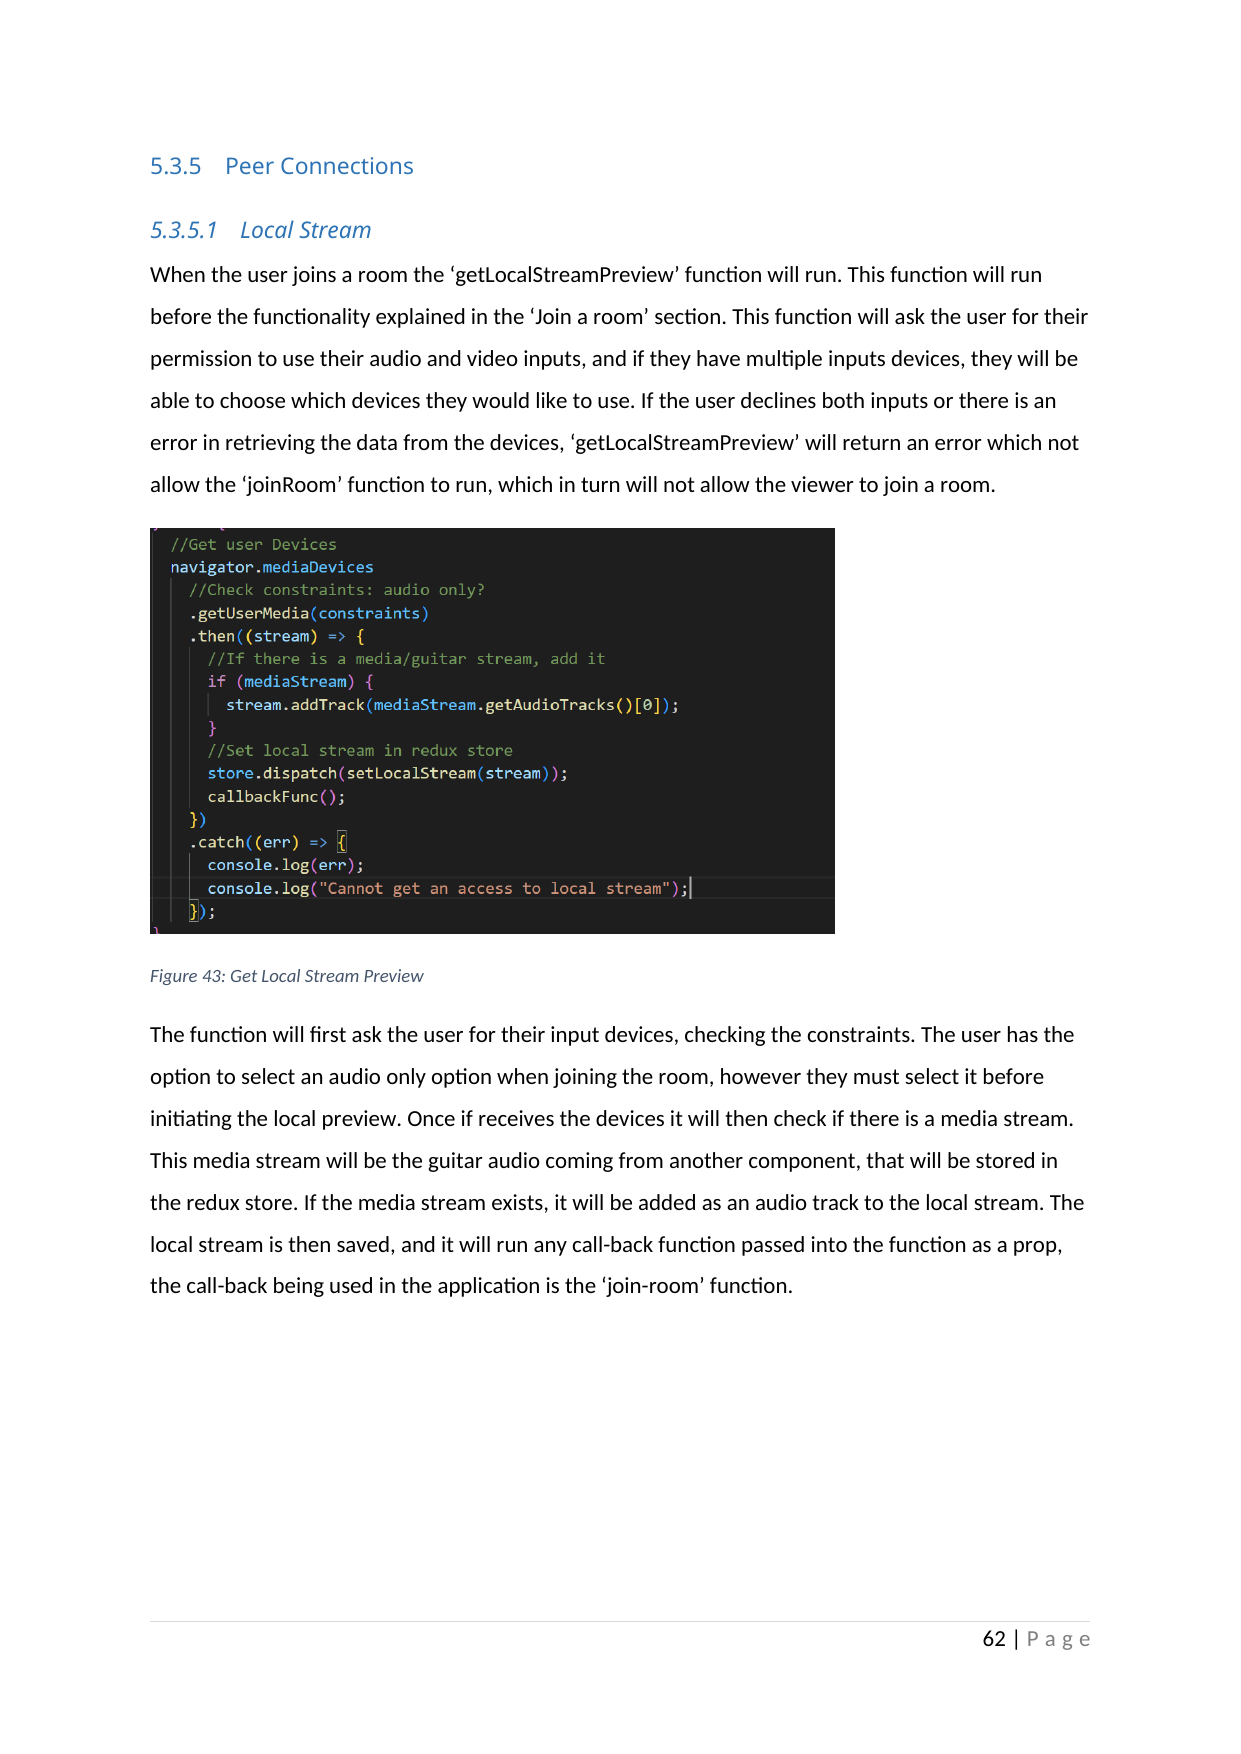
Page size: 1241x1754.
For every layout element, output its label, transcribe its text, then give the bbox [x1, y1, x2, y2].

subtitle Local Stream [150, 213, 1090, 245]
text The function will first ask the user for their input devices, checking the constraints. The user has the option to select an audio only option when joining the room, however they must select it before initiating the local preview. Once if receives the devices it will then check if there is a media stream. This media stream will be the guitar audio coming from another component, that will be stored in the redux store. If the media stream exists, it will be added as an audio track to the local stream. The local stream is then saved, and it will run any call-back function passed into the function as a prop, the call-back being used in the application is the ‘join-room’ function. [150, 1020, 1090, 1300]
text When the user joins a room the ‘getLocalStreamPreview’ function will run. This function will run before the functionality explained in the ‘Join a room’ section. This function will ask the user for their permission to use their audio and video inputs, and if they have multiple inputs devices, they will be able to choose which devices they would like to use. If the user declines both inputs or there is an error in retrieving the data from the devices, ‘getLocalStreamPreview’ will return an error which not allow the ‘joinRoom’ function to run, which in turn will not allow the viewer to join a room. [150, 260, 1090, 498]
picture [150, 528, 835, 934]
subtitle Peer Connections [150, 150, 1090, 181]
text Figure 43: Get Local Stream Preview [150, 964, 1090, 987]
